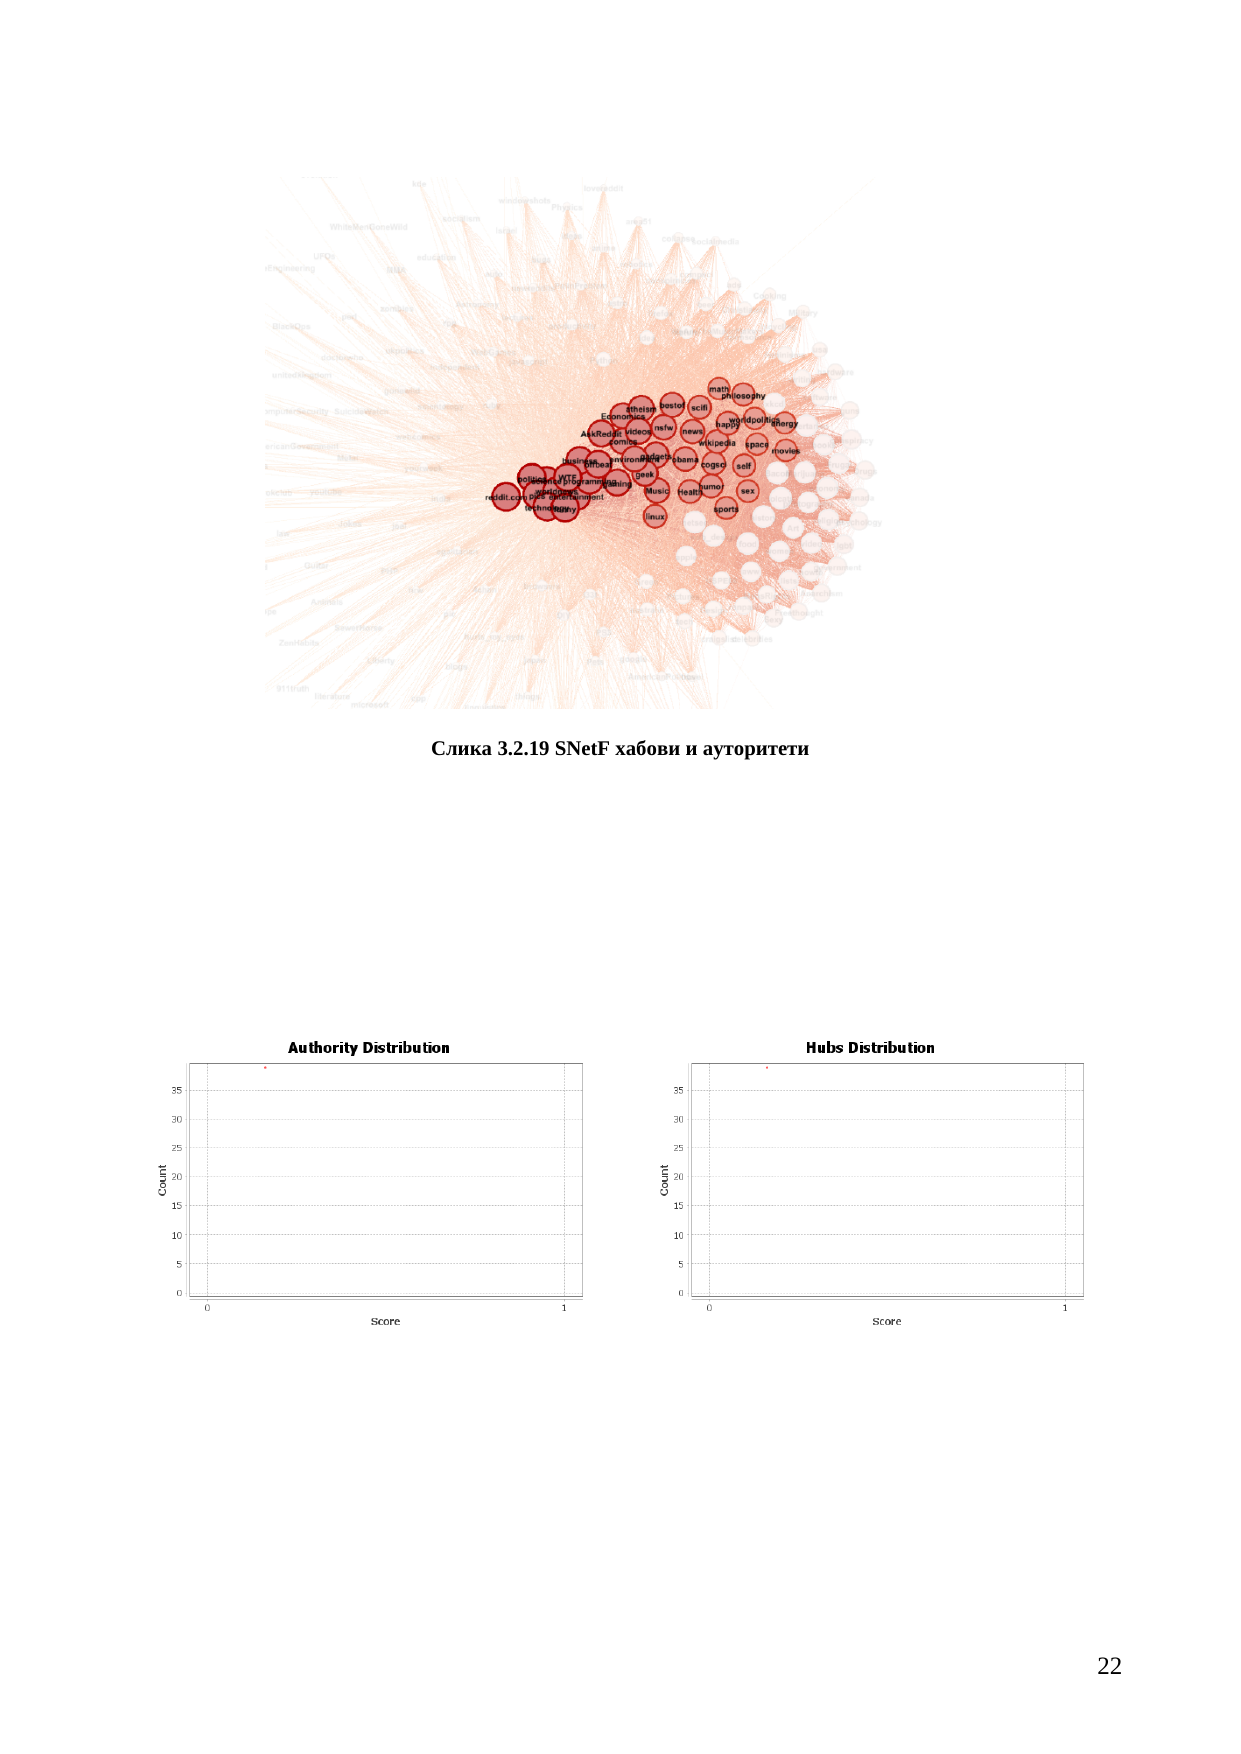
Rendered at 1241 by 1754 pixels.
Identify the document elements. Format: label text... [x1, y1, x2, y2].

picture [649, 1037, 1092, 1333]
table_header [118, 1038, 619, 1360]
table_cell [118, 177, 1121, 735]
picture [265, 177, 974, 709]
table_header [620, 1038, 1121, 1360]
picture [147, 1037, 591, 1333]
